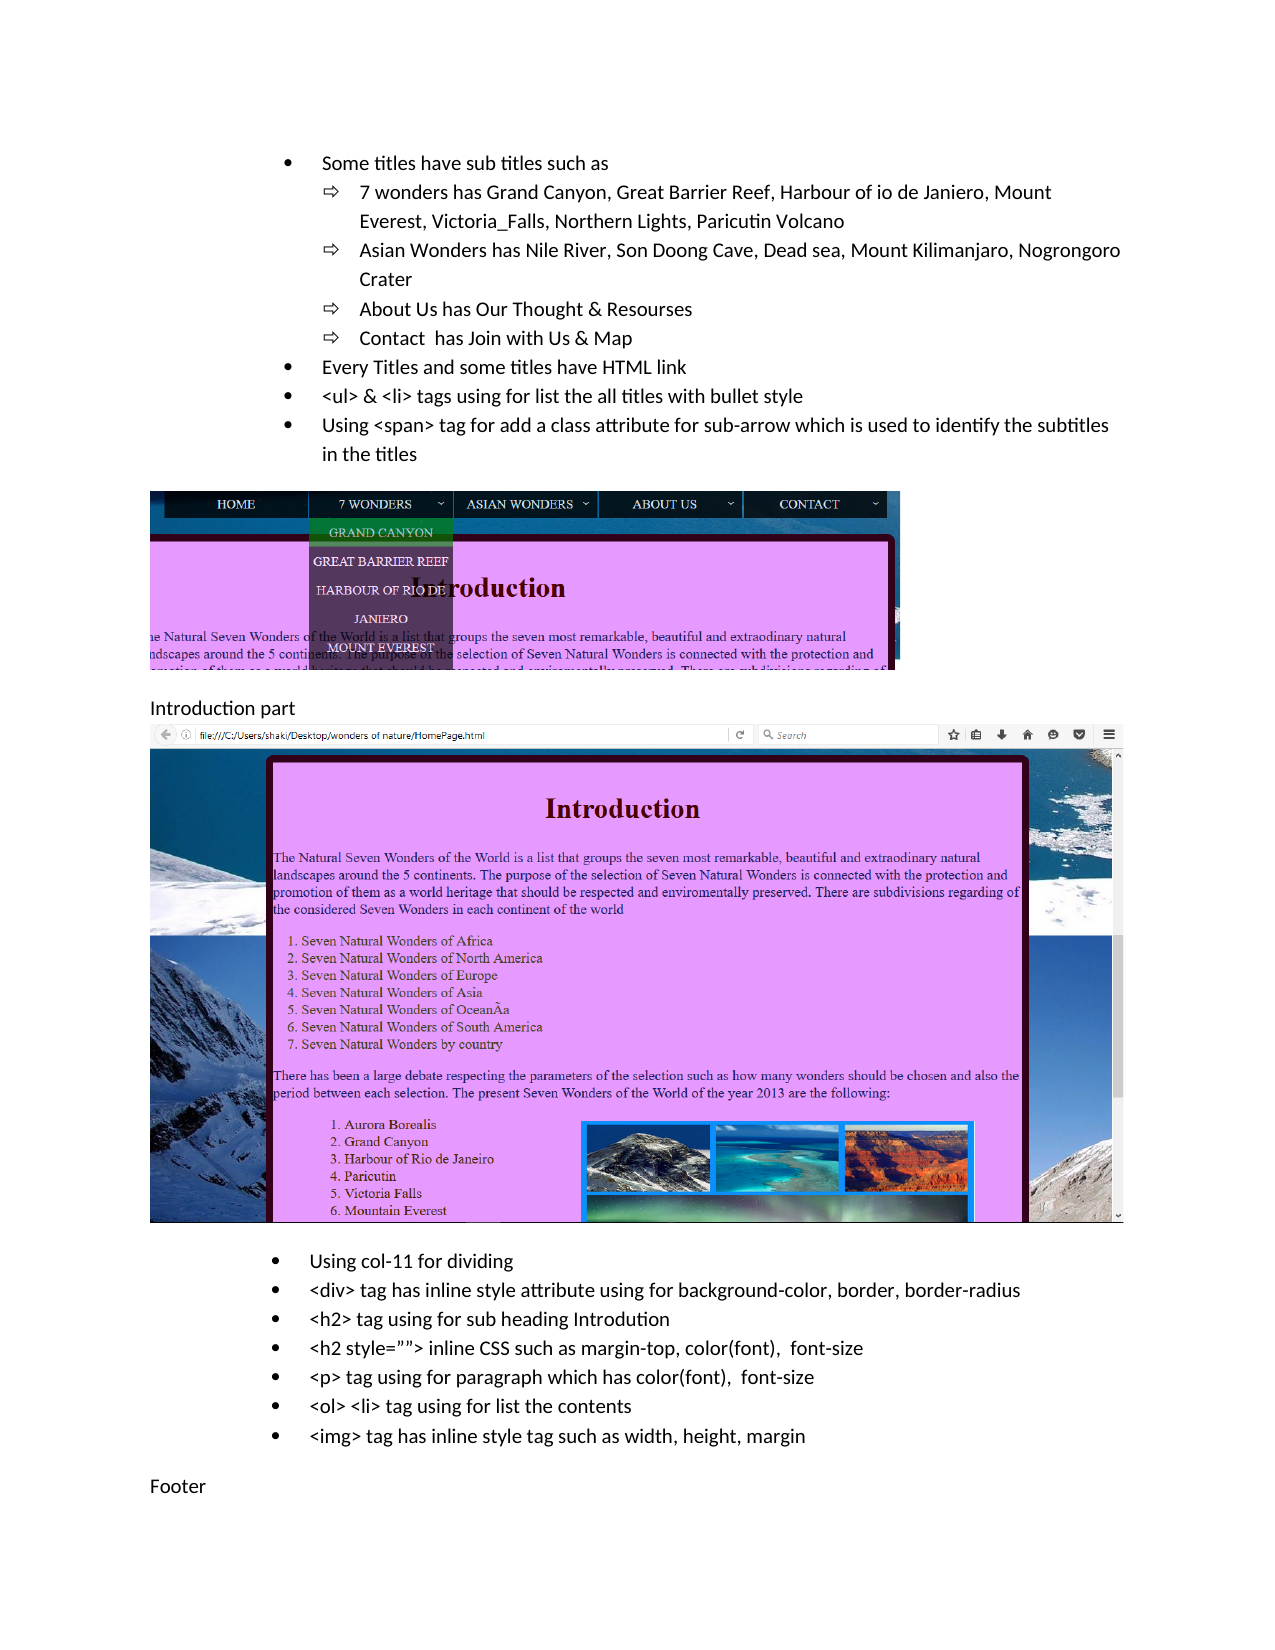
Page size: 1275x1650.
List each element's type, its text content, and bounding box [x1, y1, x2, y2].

list Asian Wonders has Nile River, Son Doong Cave, Dead sea, Mount Kilimanjaro, Nogrongoro Crater [322, 237, 1125, 292]
list Some titles have sub titles such as [284, 150, 1125, 175]
list Contact has Join with Us & Map [322, 325, 1125, 350]
text Footer [150, 1473, 1125, 1498]
list Every Titles and some titles have HTML link [284, 354, 1125, 379]
list <div> tag has inline style attribute using for background-color, border, border-radius [272, 1277, 1125, 1302]
list 7 wonders has Grand Canyon, Great Barrier Reef, Harbour of io de Janiero, Mount Everest, Victoria_Falls, Northern Lights, Paricutin Volcano [322, 179, 1125, 234]
list <ol> <li> tag using for list the contents [272, 1394, 1125, 1419]
picture [150, 491, 901, 670]
list Using col-11 for dividing [272, 1248, 1125, 1273]
list <img> tag has inline style tag such as width, height, margin [272, 1423, 1125, 1448]
list <h2> tag using for sub heading Introdution [272, 1306, 1125, 1332]
list Using <span> tag for add a class attribute for sub-arrow which is used to identify the subtitles in the titles [284, 412, 1125, 467]
list <ul> & <li> tags using for list the all titles with bullet style [284, 383, 1125, 409]
list <h2 style=””> inline CSS such as margin-top, color(font), font-size [272, 1335, 1125, 1361]
list <p> tag using for paragraph which has color(font), font-size [272, 1364, 1125, 1390]
list About Us has Our Thought & Resourses [322, 296, 1125, 321]
picture [150, 724, 1124, 1223]
